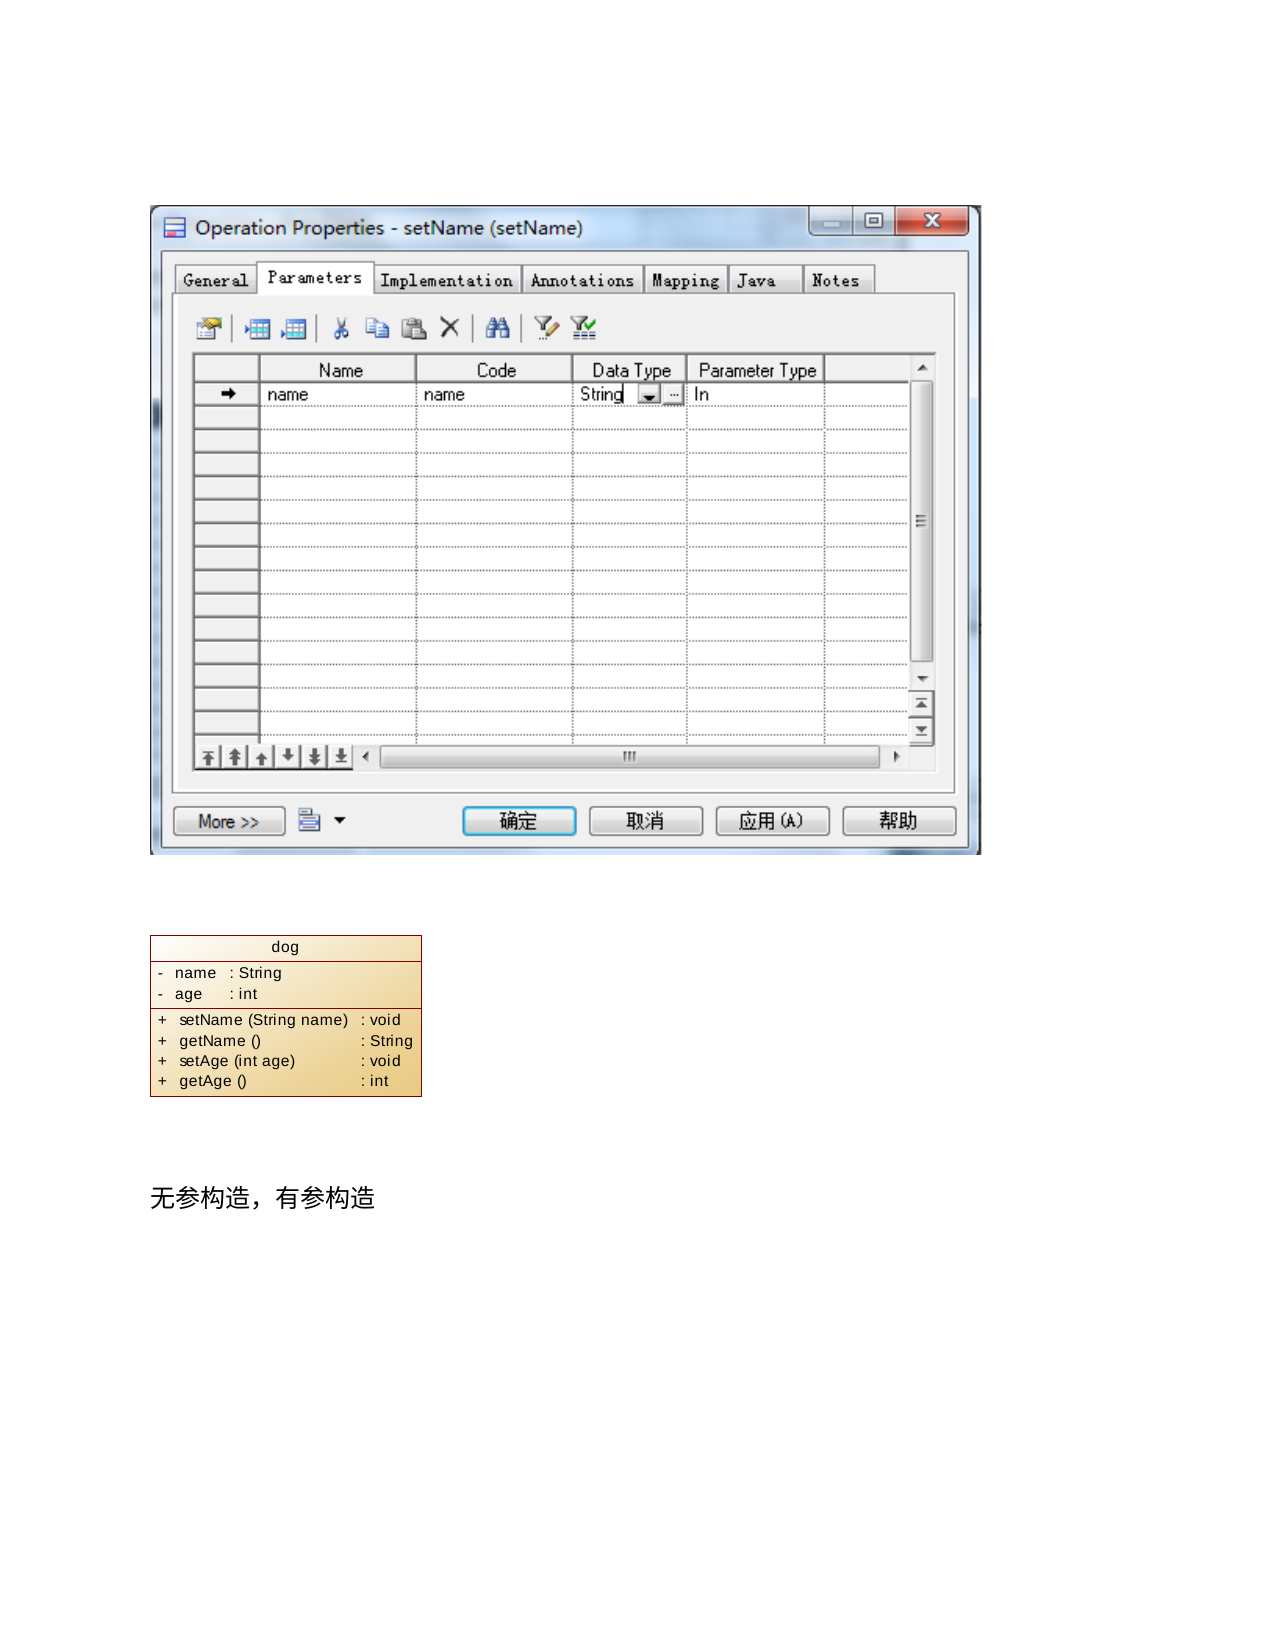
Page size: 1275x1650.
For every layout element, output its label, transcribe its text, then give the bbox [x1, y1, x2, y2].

text 无参构造，有参构造 [150, 1179, 1125, 1215]
picture [150, 205, 982, 855]
